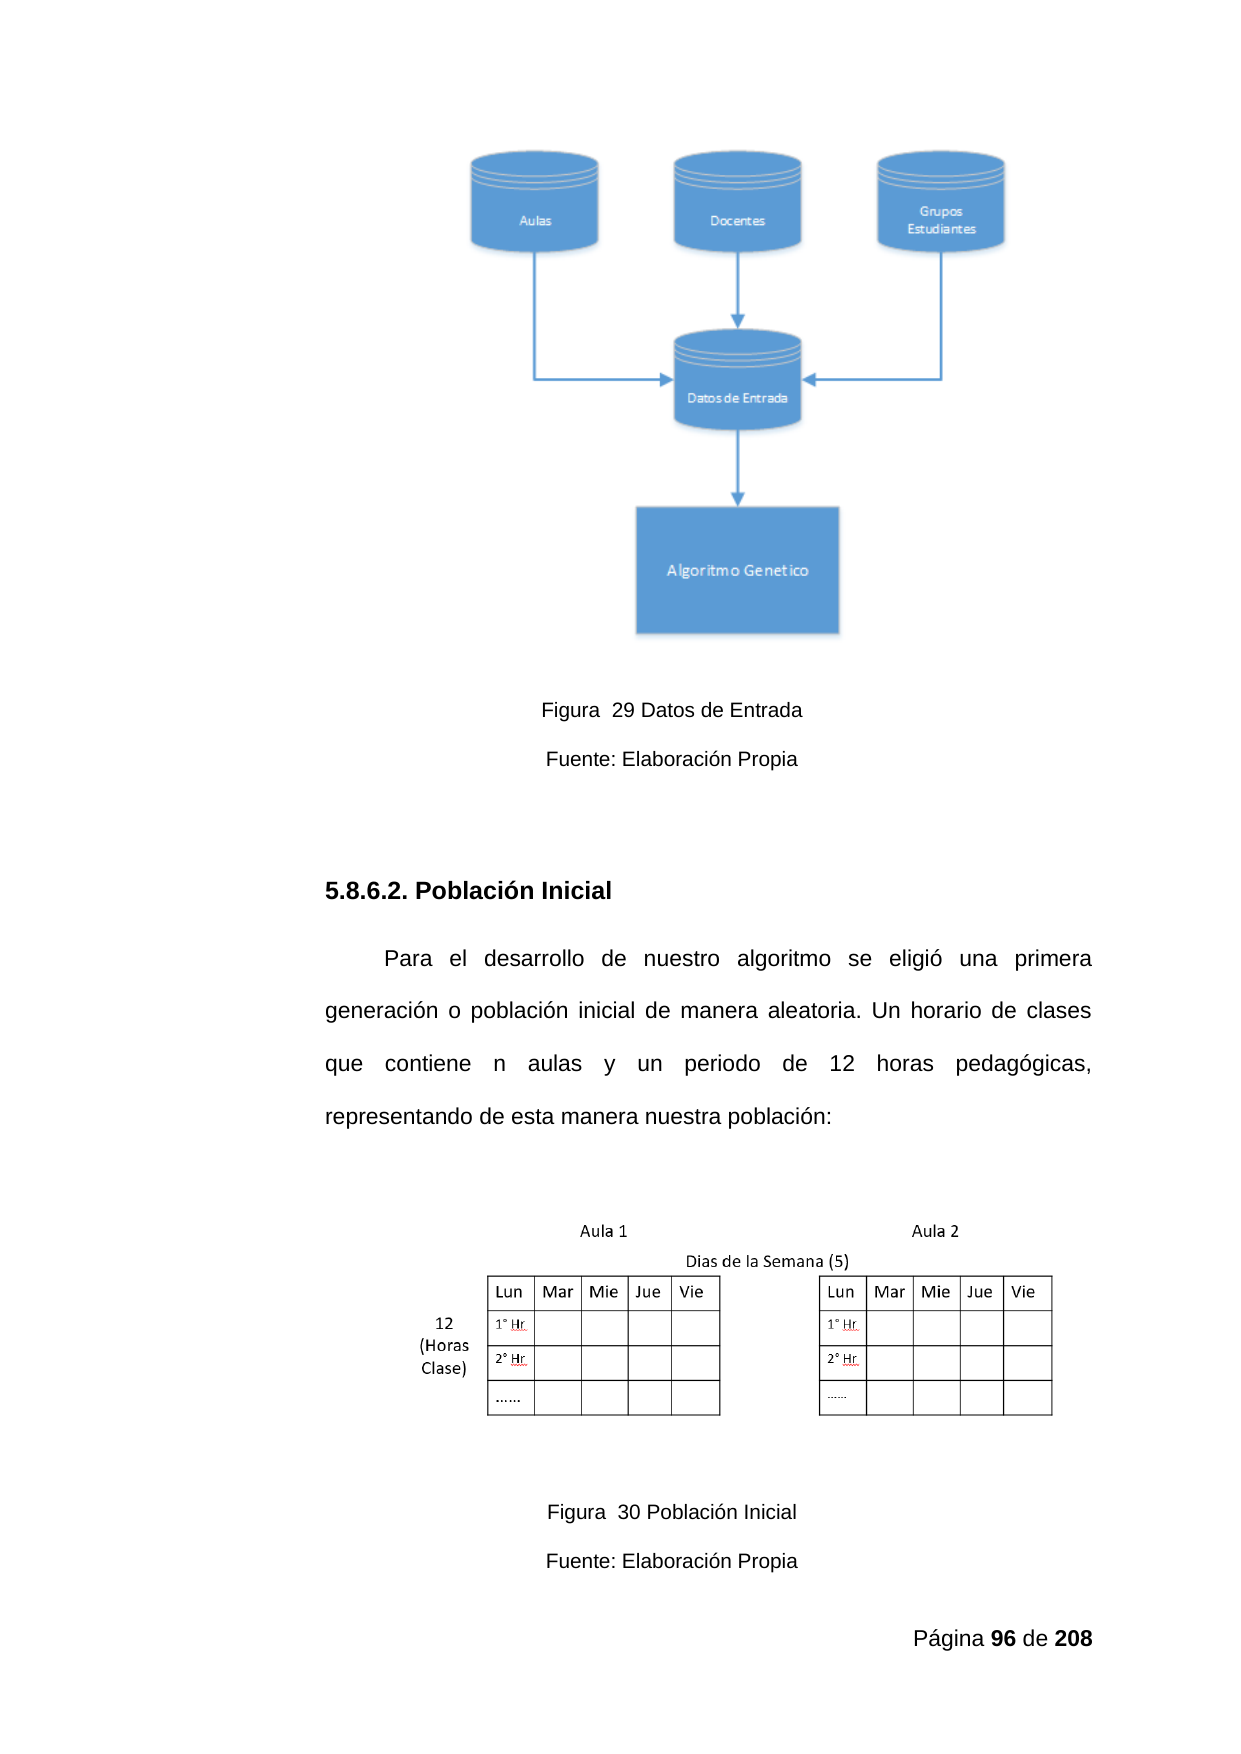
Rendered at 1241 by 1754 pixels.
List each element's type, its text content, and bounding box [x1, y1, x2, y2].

text Para el desarrollo de nuestro algoritmo se eligió una primera generación o población inicial de manera aleatoria. Un horario de clases que contiene n aulas y un periodo de 12 horas pedagógicas, representando de esta manera nuestra población: [325, 944, 1092, 1129]
text Fuente: Elaboración Propia [177, 747, 1092, 771]
text Fuente: Elaboración Propia [177, 1549, 1092, 1573]
picture [406, 1180, 1071, 1446]
text 5.8.6.2. Población Inicial [251, 876, 1092, 905]
picture [464, 147, 1013, 645]
